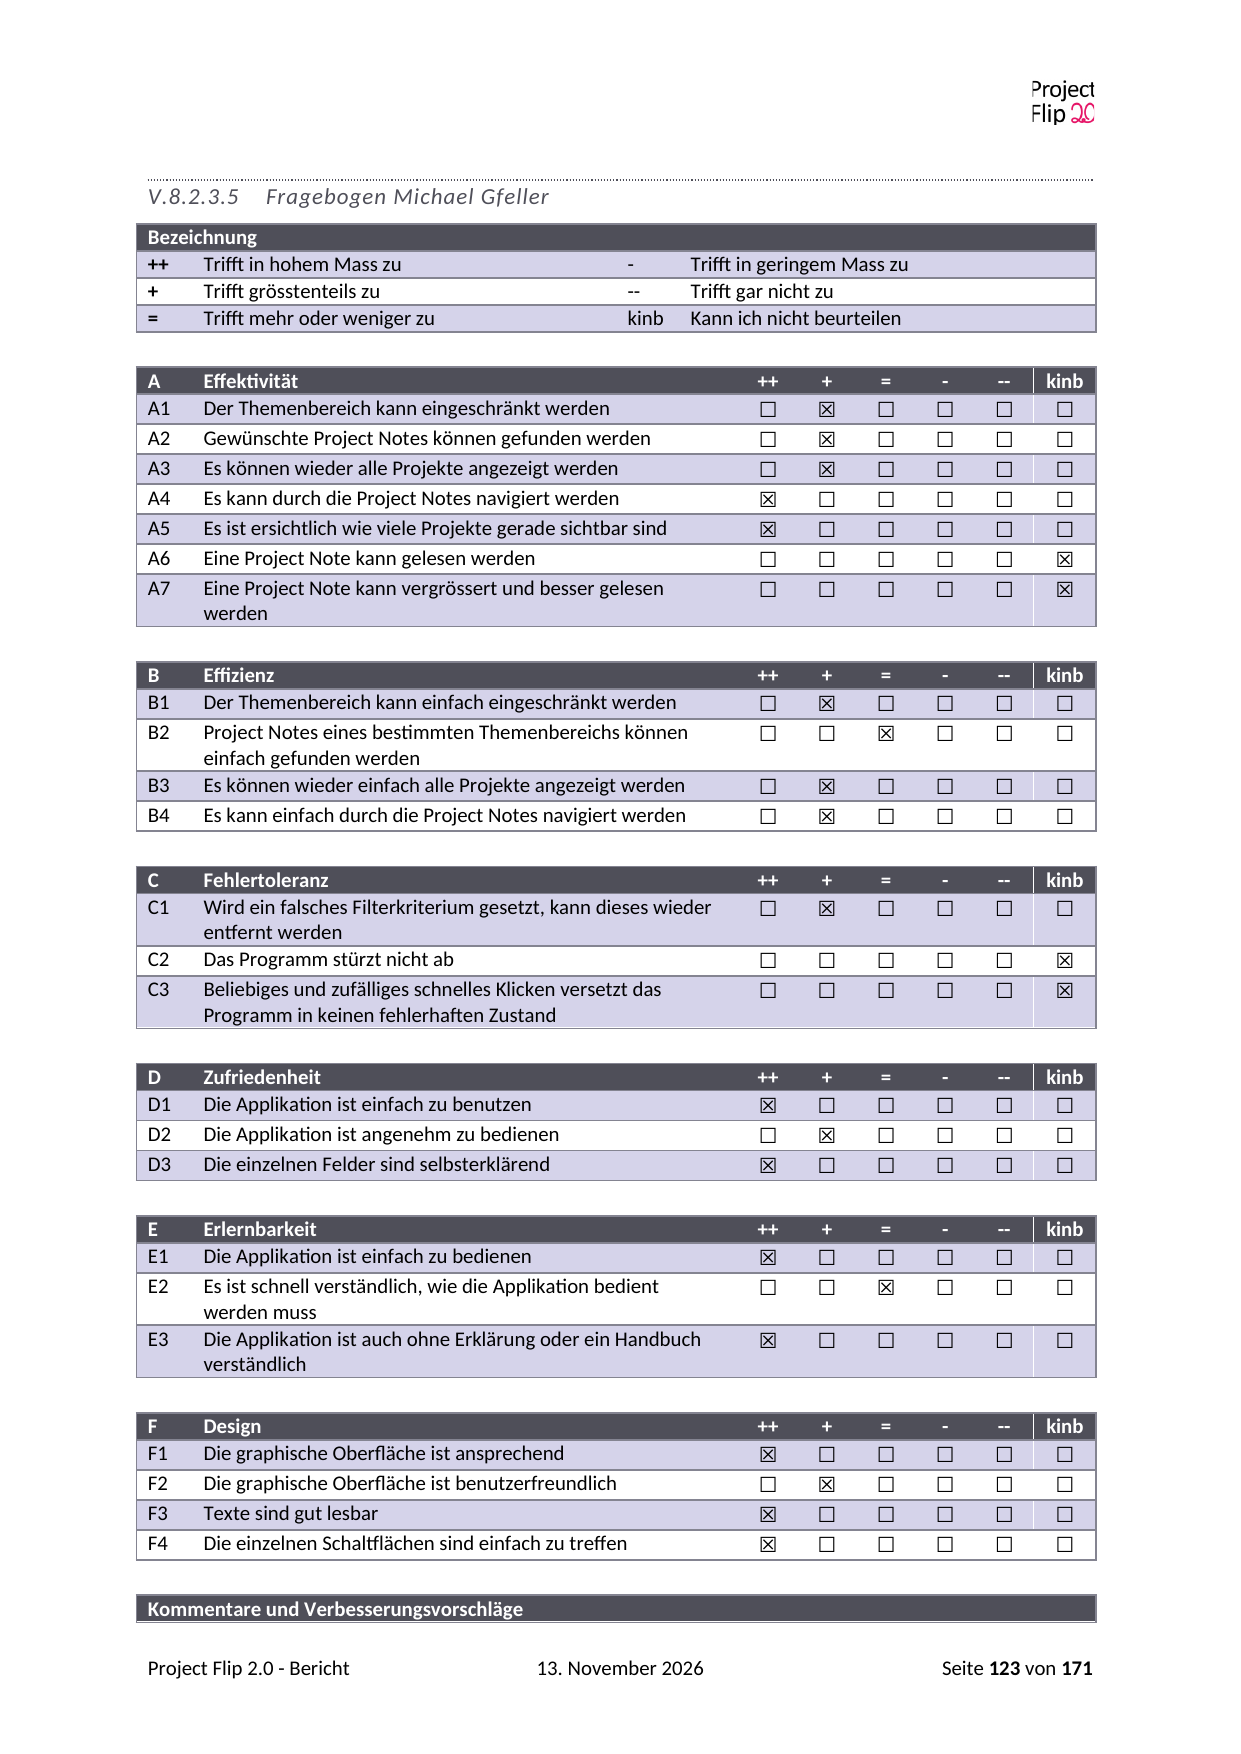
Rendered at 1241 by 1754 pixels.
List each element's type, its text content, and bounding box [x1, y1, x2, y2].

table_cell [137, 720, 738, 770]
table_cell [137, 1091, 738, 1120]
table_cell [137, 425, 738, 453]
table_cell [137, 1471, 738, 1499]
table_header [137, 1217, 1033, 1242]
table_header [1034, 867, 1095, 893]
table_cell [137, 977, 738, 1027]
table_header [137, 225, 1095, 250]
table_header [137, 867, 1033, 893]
subtitle Fragebogen Michael Gfeller [148, 179, 1093, 211]
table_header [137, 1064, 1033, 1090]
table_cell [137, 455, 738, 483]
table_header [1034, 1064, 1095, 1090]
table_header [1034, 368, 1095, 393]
picture [1081, 79, 1097, 124]
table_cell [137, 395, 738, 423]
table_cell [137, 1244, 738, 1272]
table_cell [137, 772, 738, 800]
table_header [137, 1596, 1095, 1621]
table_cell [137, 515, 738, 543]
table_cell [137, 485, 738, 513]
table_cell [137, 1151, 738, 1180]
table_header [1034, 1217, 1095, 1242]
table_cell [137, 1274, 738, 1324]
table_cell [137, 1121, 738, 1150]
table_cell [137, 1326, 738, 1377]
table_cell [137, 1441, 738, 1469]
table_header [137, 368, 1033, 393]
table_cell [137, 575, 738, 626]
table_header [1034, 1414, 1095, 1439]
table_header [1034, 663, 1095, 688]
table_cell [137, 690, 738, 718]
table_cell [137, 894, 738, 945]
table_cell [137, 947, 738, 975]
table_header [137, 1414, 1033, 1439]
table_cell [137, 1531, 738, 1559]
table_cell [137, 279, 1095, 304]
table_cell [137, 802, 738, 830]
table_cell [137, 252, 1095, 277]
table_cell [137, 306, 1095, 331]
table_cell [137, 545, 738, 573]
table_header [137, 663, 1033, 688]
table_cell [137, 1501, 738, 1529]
